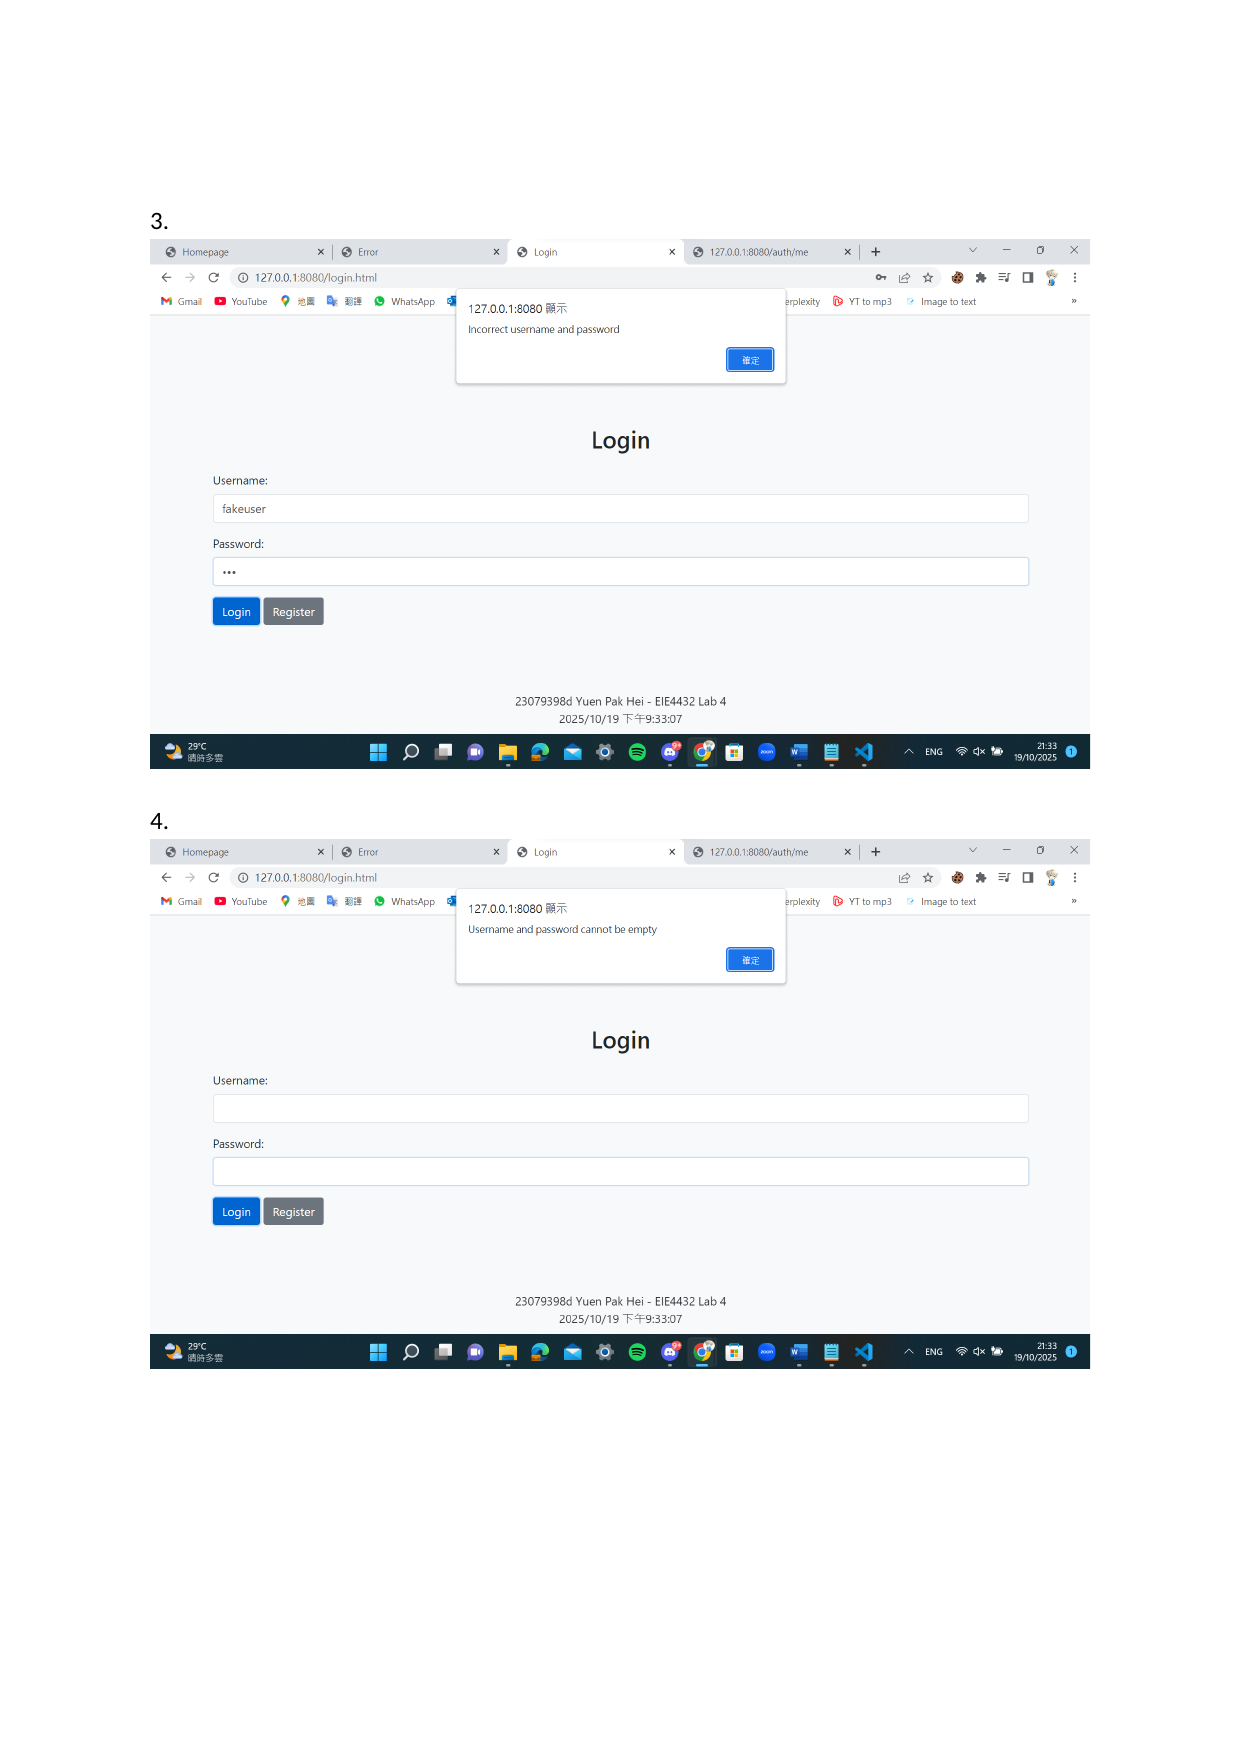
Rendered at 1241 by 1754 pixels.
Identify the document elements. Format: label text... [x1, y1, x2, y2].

text 4. [150, 802, 1090, 839]
text 3. [150, 202, 1090, 239]
picture [150, 839, 1091, 1369]
picture [150, 239, 1091, 769]
